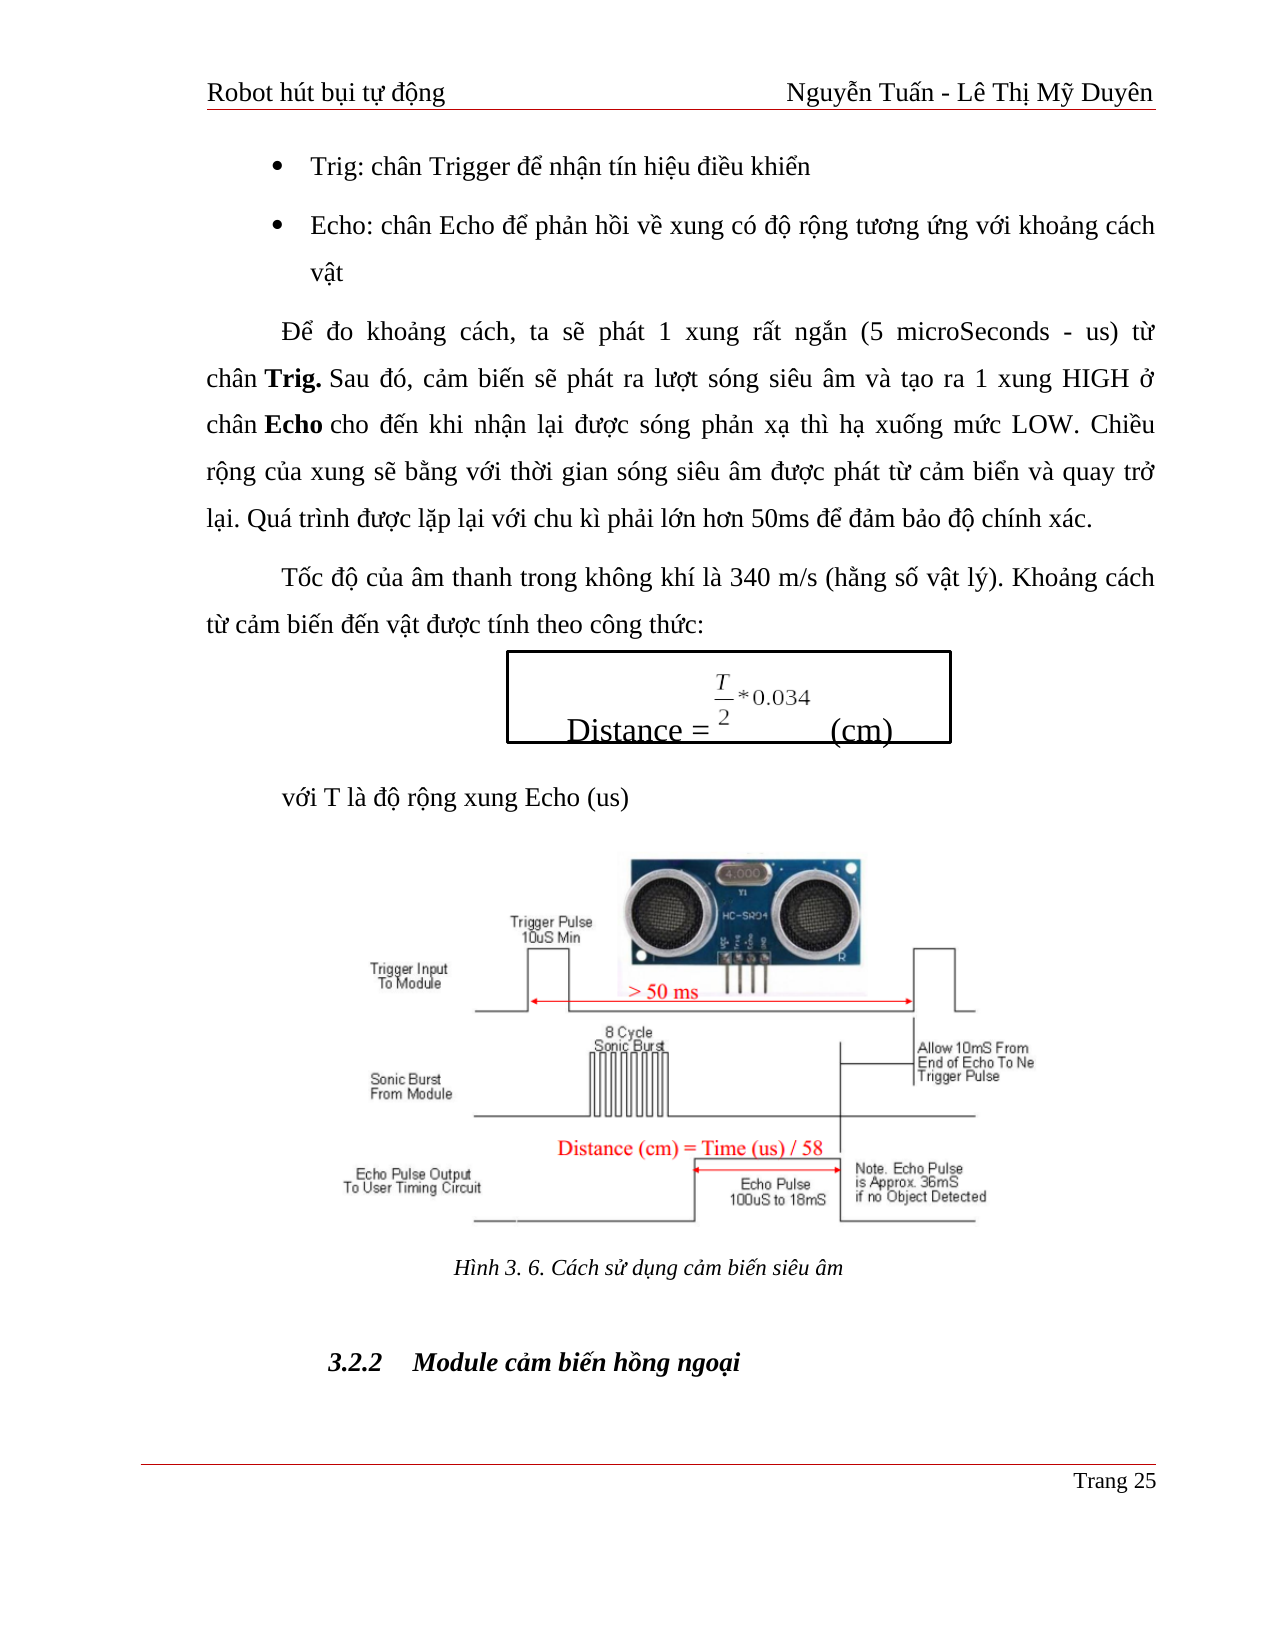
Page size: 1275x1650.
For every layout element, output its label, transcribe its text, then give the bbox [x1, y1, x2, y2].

text Để đo khoảng cách, ta sẽ phát 1 xung rất ngắn (5 microSeconds - us) từ chân Trig. Sau đó, cảm biến sẽ phát ra lượt sóng siêu âm và tạo ra 1 xung HIGH ở chân Echo cho đến khi nhận lại được sóng phản xạ thì hạ xuống mức LOW. Chiều rộng của xung sẽ bằng với thời gian sóng siêu âm được phát từ cảm biển và quay trở lại. Quá trình được lặp lại với chu kì phải lớn hơn 50ms để đảm bảo độ chính xác. [206, 315, 1156, 533]
picture [319, 839, 1053, 1228]
text với T là độ rộng xung Echo (us) [207, 781, 1156, 812]
list Trig: chân Trigger để nhận tín hiệu điều khiển [273, 150, 1156, 181]
list Echo: chân Echo để phản hồi về xung có độ rộng tương ứng với khoảng cách vật [273, 209, 1156, 287]
text Tốc độ của âm thanh trong không khí là 340 m/s (hằng số vật lý). Khoảng cách từ cảm biến đến vật được tính theo công thức: [206, 561, 1156, 639]
text Hình 3. 6. Cách sử dụng cảm biến siêu âm [141, 1254, 1156, 1281]
subtitle Module cảm biến hồng ngoại [328, 1346, 1156, 1377]
text Distance = (cm) [216, 667, 1156, 749]
